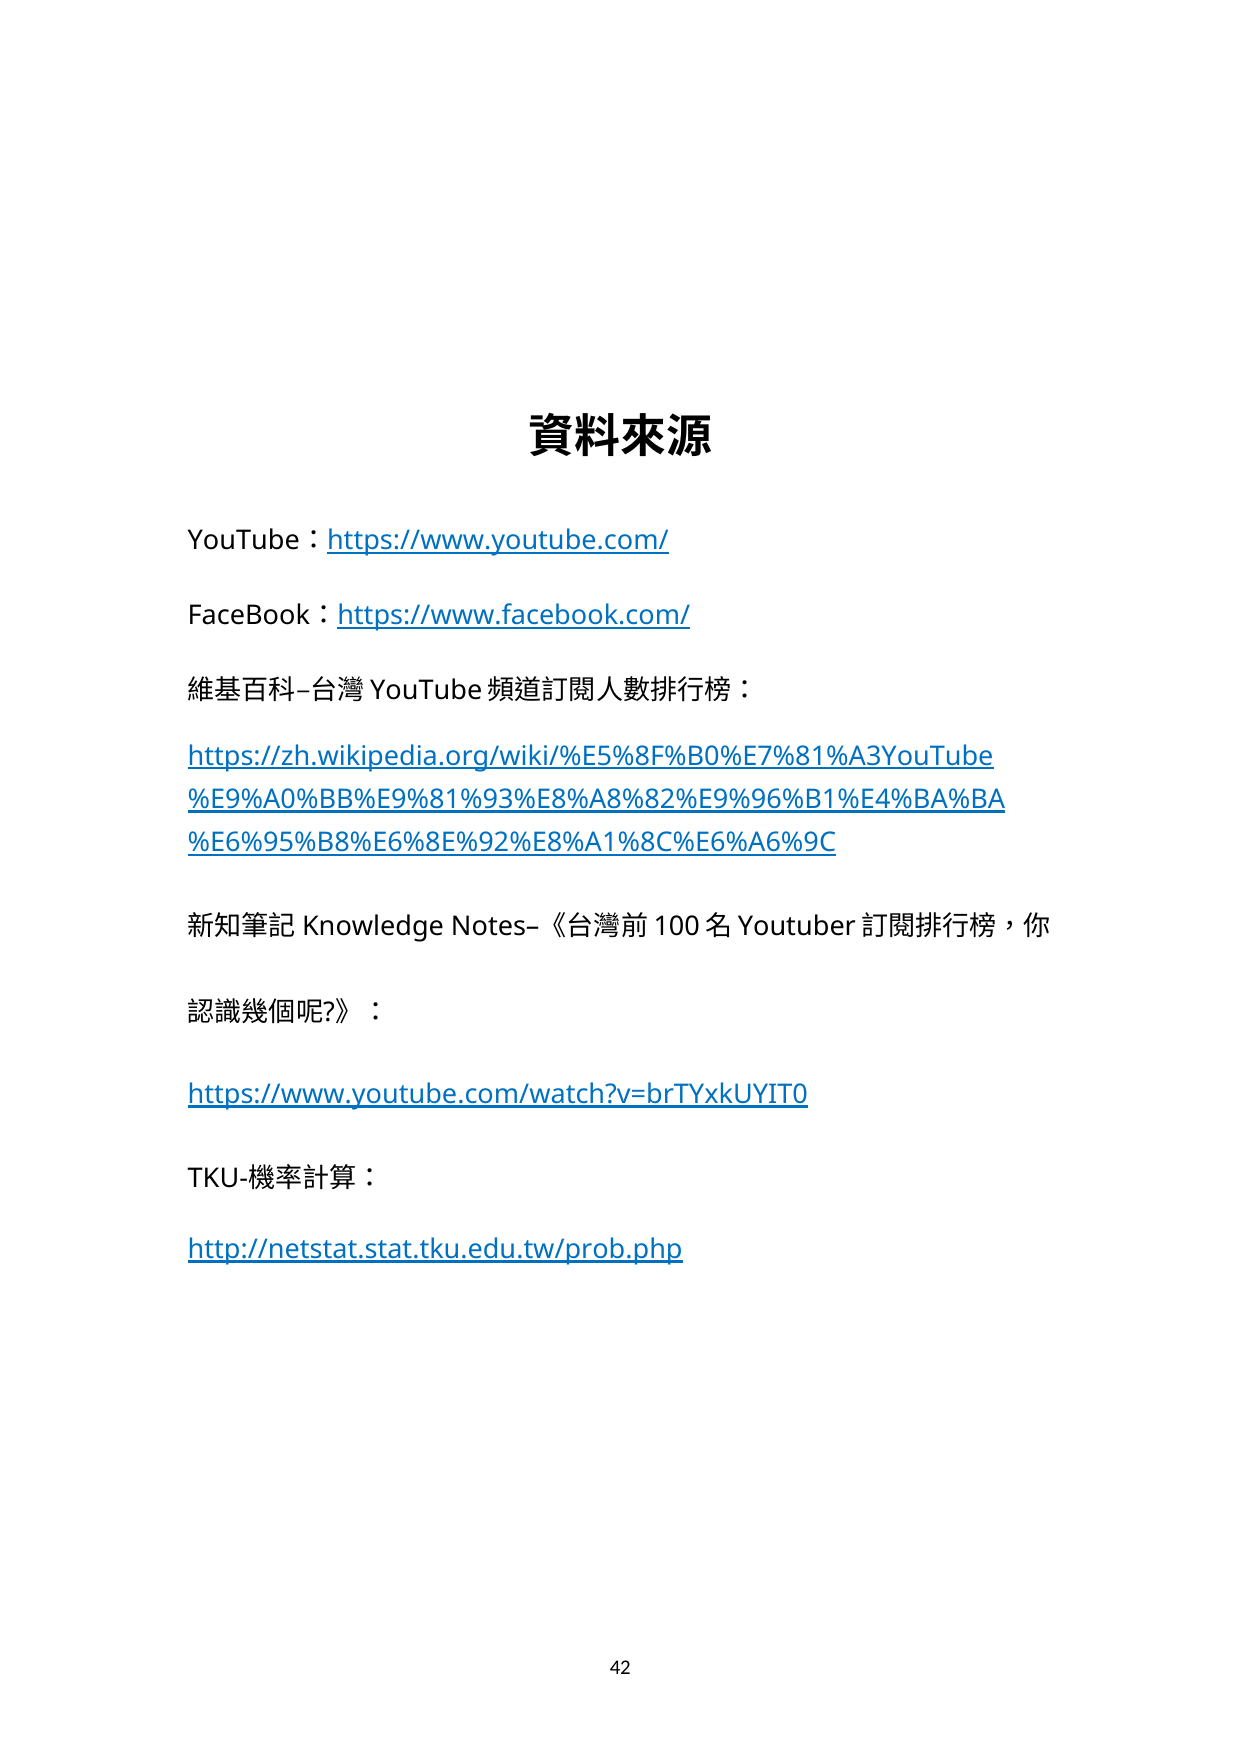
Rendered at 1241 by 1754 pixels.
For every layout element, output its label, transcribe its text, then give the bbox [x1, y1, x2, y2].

text https://www.youtube.com/watch?v=brTYxkUYIT0 [187, 1074, 1053, 1111]
text 維基百科–台灣YouTube頻道訂閱人數排行榜： [187, 651, 1053, 726]
text TKU-機率計算： [187, 1138, 1053, 1213]
text FaceBook：https://www.facebook.com/ [187, 576, 1053, 651]
text 資料來源 [187, 395, 1053, 470]
text 新知筆記 Knowledge Notes–《台灣前100名Youtuber訂閱排行榜，你認識幾個呢?》： [187, 886, 1053, 1047]
text http://netstat.stat.tku.edu.tw/prob.php [187, 1229, 1053, 1267]
text YouTube：https://www.youtube.com/ [187, 501, 1053, 576]
text https://zh.wikipedia.org/wiki/%E5%8F%B0%E7%81%A3YouTube%E9%A0%BB%E9%81%93%E8%A8%82%E9%96%B1%E4%BA%BA%E6%95%B8%E6%8E%92%E8%A1%8C%E6%A6%9C [187, 736, 1053, 860]
